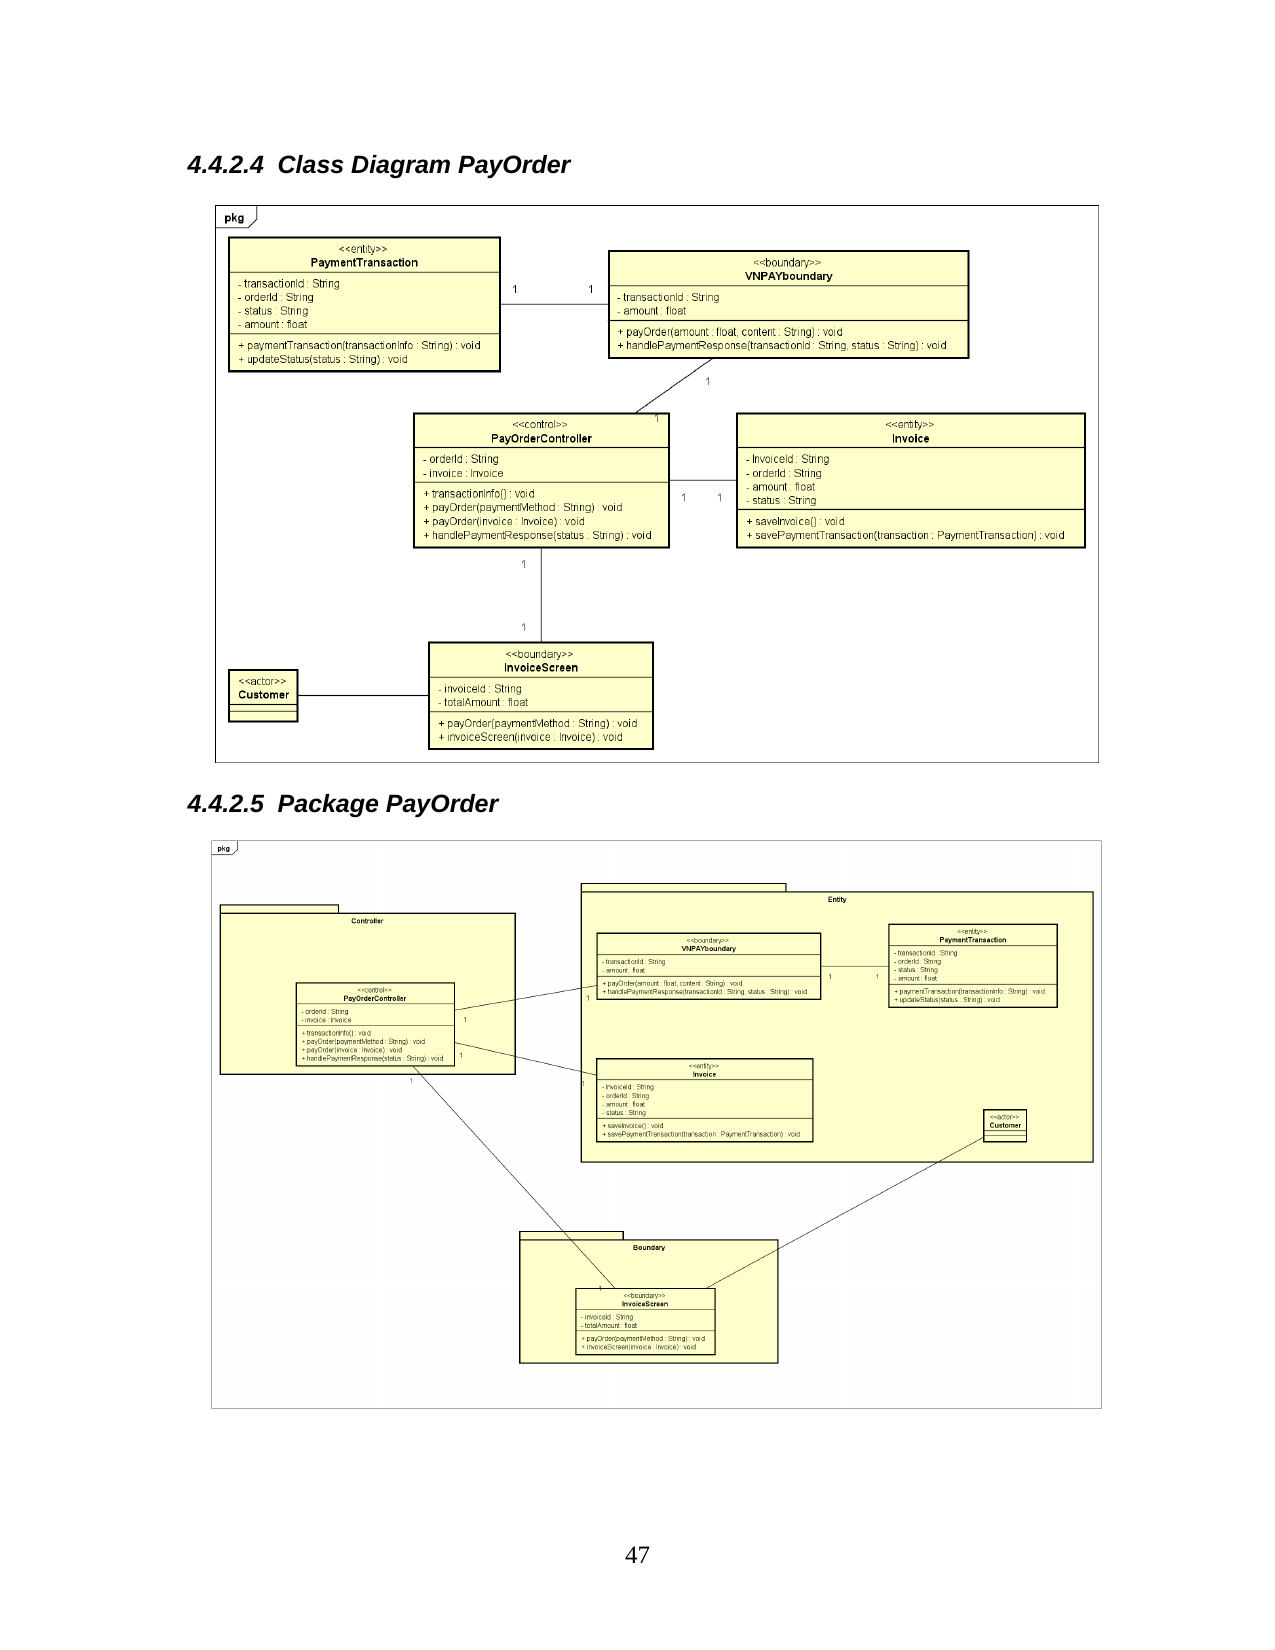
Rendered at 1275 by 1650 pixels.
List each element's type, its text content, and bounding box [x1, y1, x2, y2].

subtitle Package PayOrder [187, 789, 1087, 817]
subtitle Class Diagram PayOrder [187, 150, 1087, 179]
